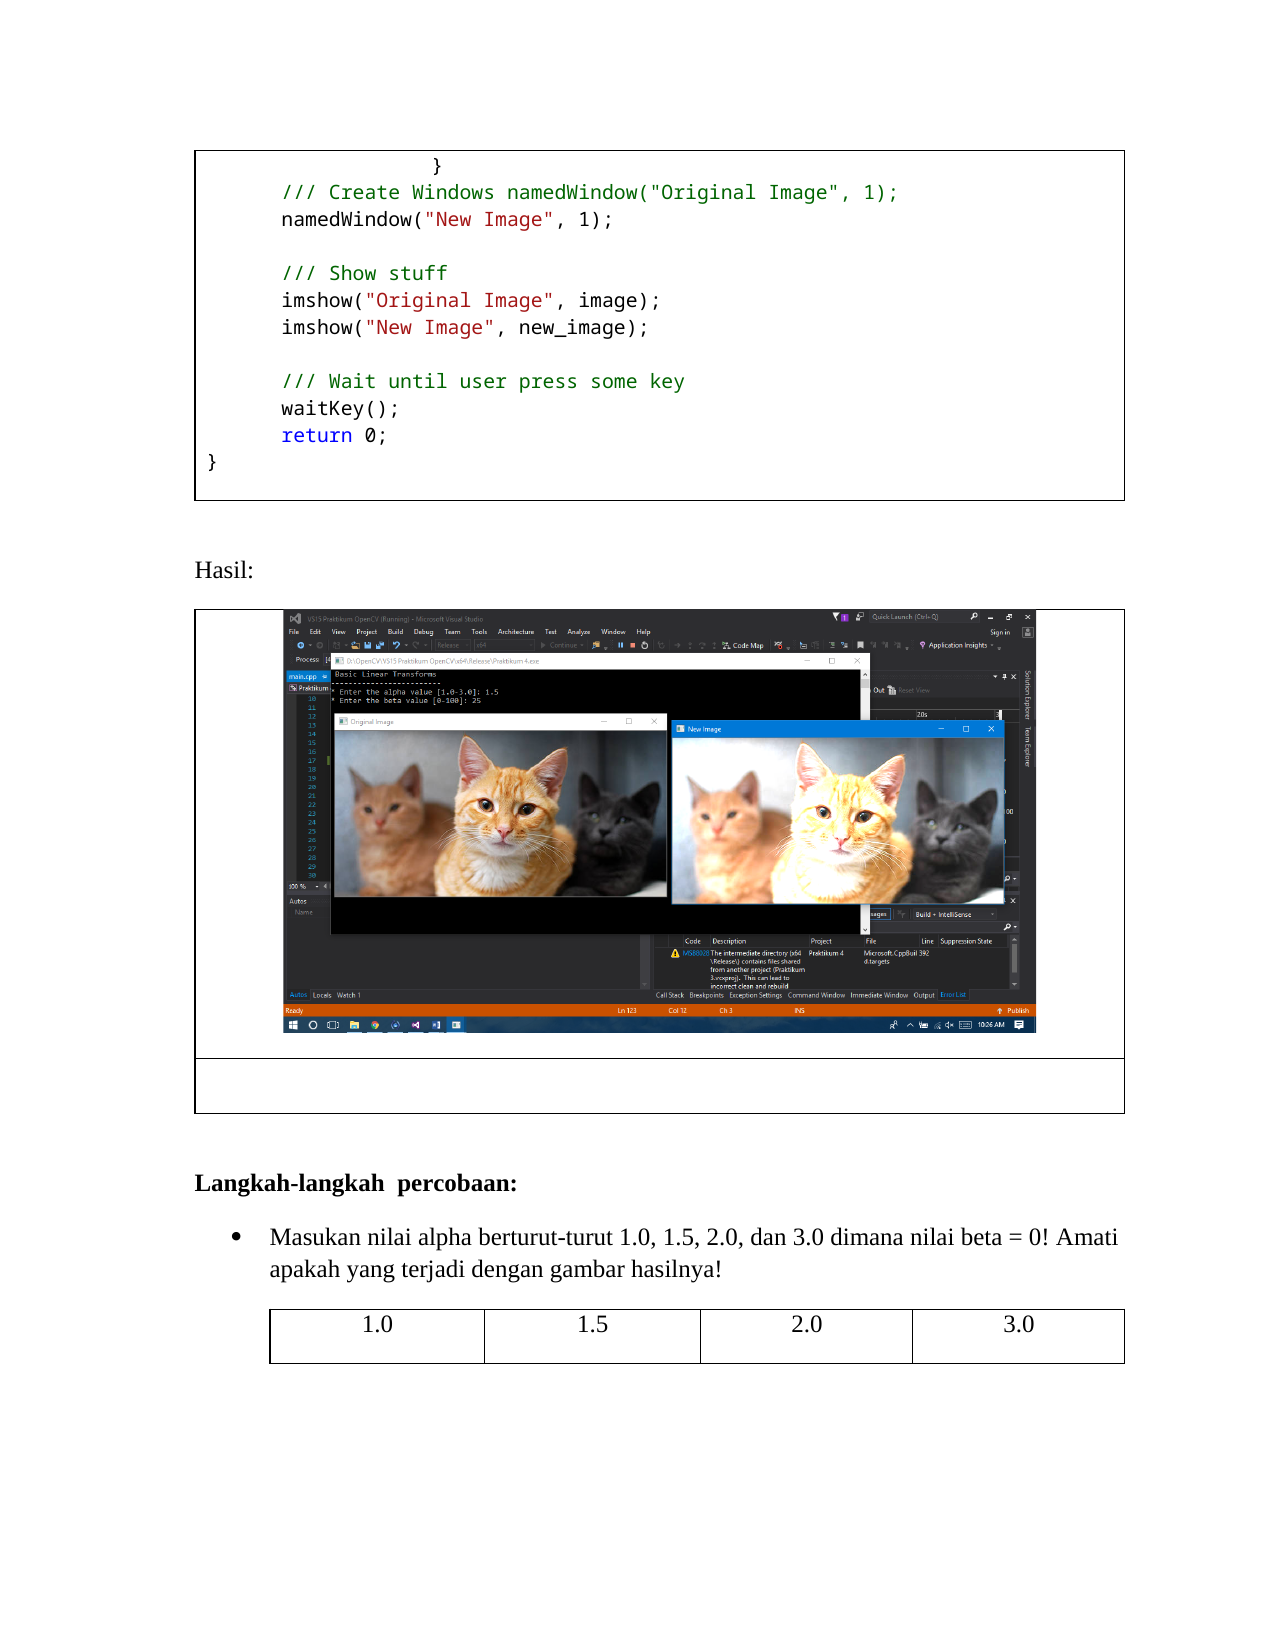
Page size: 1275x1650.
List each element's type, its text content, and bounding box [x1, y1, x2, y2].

text Langkah-langkah percobaan: [194, 1168, 1125, 1196]
table_header 2.0 [701, 1310, 912, 1363]
table_header 1.5 [485, 1310, 700, 1363]
table_header 3.0 [913, 1310, 1124, 1363]
picture [283, 609, 1037, 1033]
table_header 1.0 [271, 1310, 484, 1363]
text Hasil: [194, 555, 1125, 583]
list Masukan nilai alpha berturut-turut 1.0, 1.5, 2.0, dan 3.0 dimana nilai beta = 0! Amati apakah yang terjadi dengan gambar hasilnya! [232, 1222, 1125, 1283]
table_header [196, 610, 1124, 1058]
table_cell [196, 151, 1124, 500]
table_cell [196, 1059, 1124, 1113]
